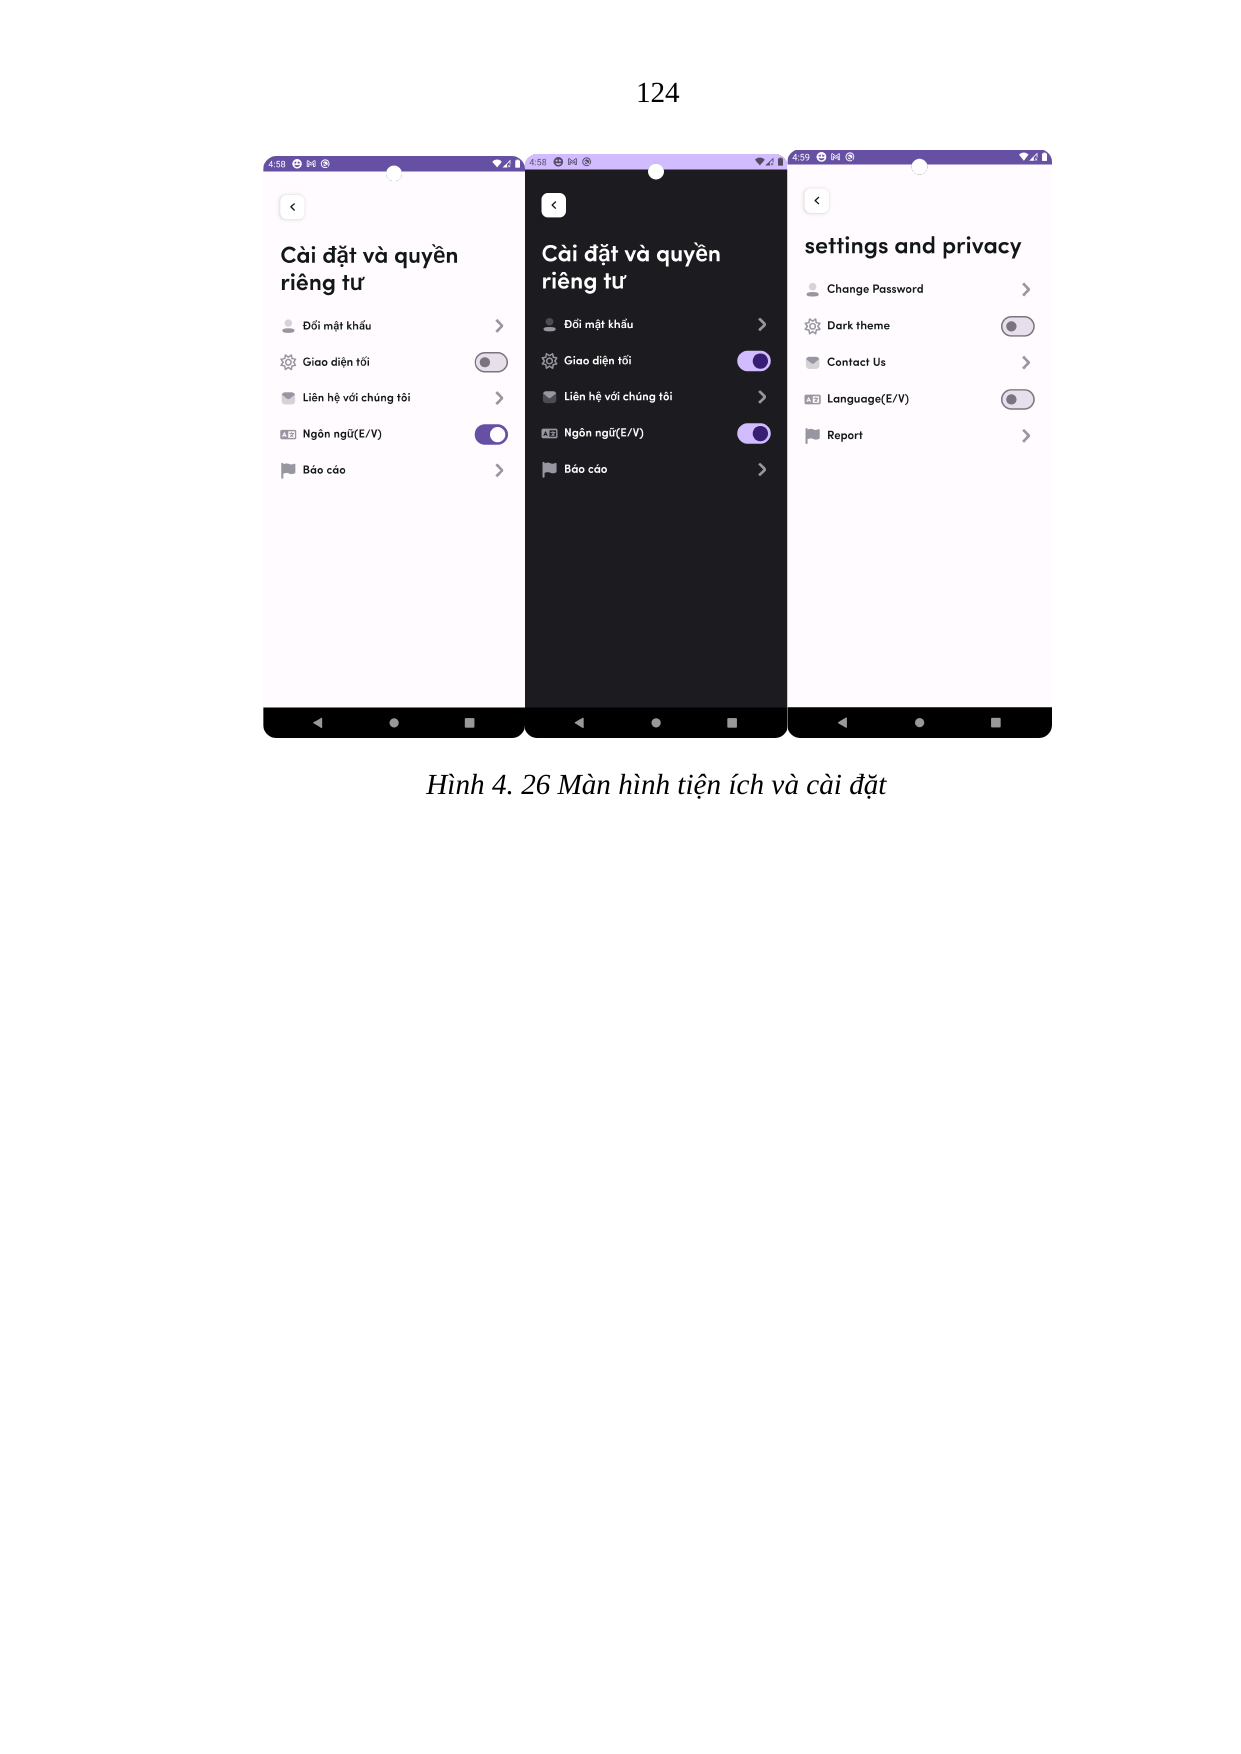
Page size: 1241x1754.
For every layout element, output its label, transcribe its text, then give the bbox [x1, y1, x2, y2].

picture [263, 150, 1052, 738]
text Hình 4. 26 Màn hình tiện ích và cài đặt [150, 767, 1090, 801]
